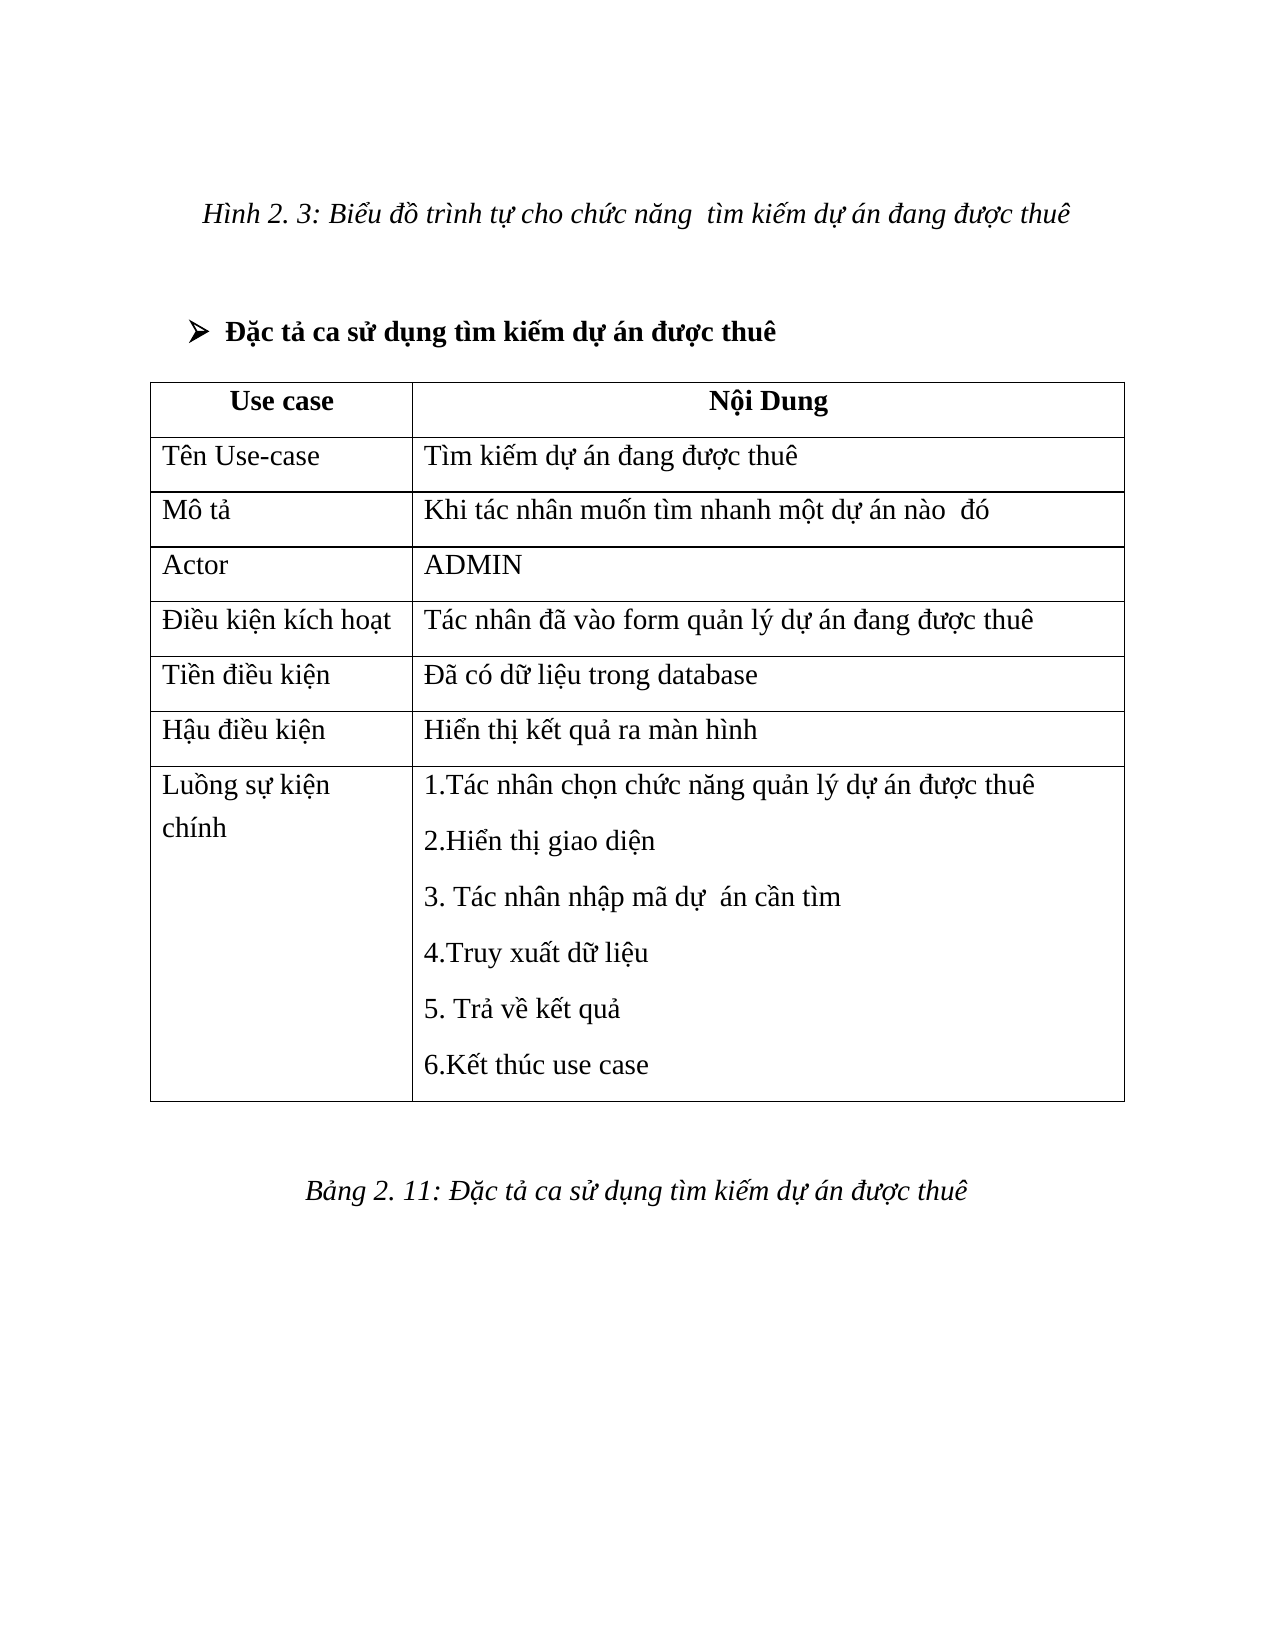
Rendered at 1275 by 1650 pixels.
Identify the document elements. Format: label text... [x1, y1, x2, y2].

table_cell Điều kiện kích hoạt [151, 602, 412, 656]
list Đặc tả ca sử dụng tìm kiếm dự án được thuê [187, 314, 1125, 348]
table_header Nội Dung [413, 383, 1124, 437]
table_cell Luồng sự kiện chính [151, 767, 412, 1101]
table_cell Khi tác nhân muốn tìm nhanh một dự án nào đó [413, 493, 1124, 546]
table_cell Đã có dữ liệu trong database [413, 657, 1124, 711]
table_cell Hiển thị kết quả ra màn hình [413, 712, 1124, 766]
table_cell Tìm kiếm dự án đang được thuê [413, 438, 1124, 491]
table_cell ADMIN [413, 548, 1124, 601]
table_header Use case [151, 383, 412, 437]
table_cell Mô tả [151, 493, 412, 546]
table_cell Tác nhân đã vào form quản lý dự án đang được thuê [413, 602, 1124, 656]
table_cell 1.Tác nhân chọn chức năng quản lý dự án được thuê 2.Hiển thị giao diện 3. Tác nhân nhập mã dự án cần tìm 4.Truy xuất dữ liệu 5. Trả về kết quả 6.Kết thúc use case [413, 767, 1124, 1101]
table_cell Actor [151, 548, 412, 601]
table_cell Hậu điều kiện [151, 712, 412, 766]
table_cell Tiền điều kiện [151, 657, 412, 711]
text Bảng 2. 11: Đặc tả ca sử dụng tìm kiếm dự án được thuê [150, 1173, 1125, 1207]
table_cell Tên Use-case [151, 438, 412, 491]
